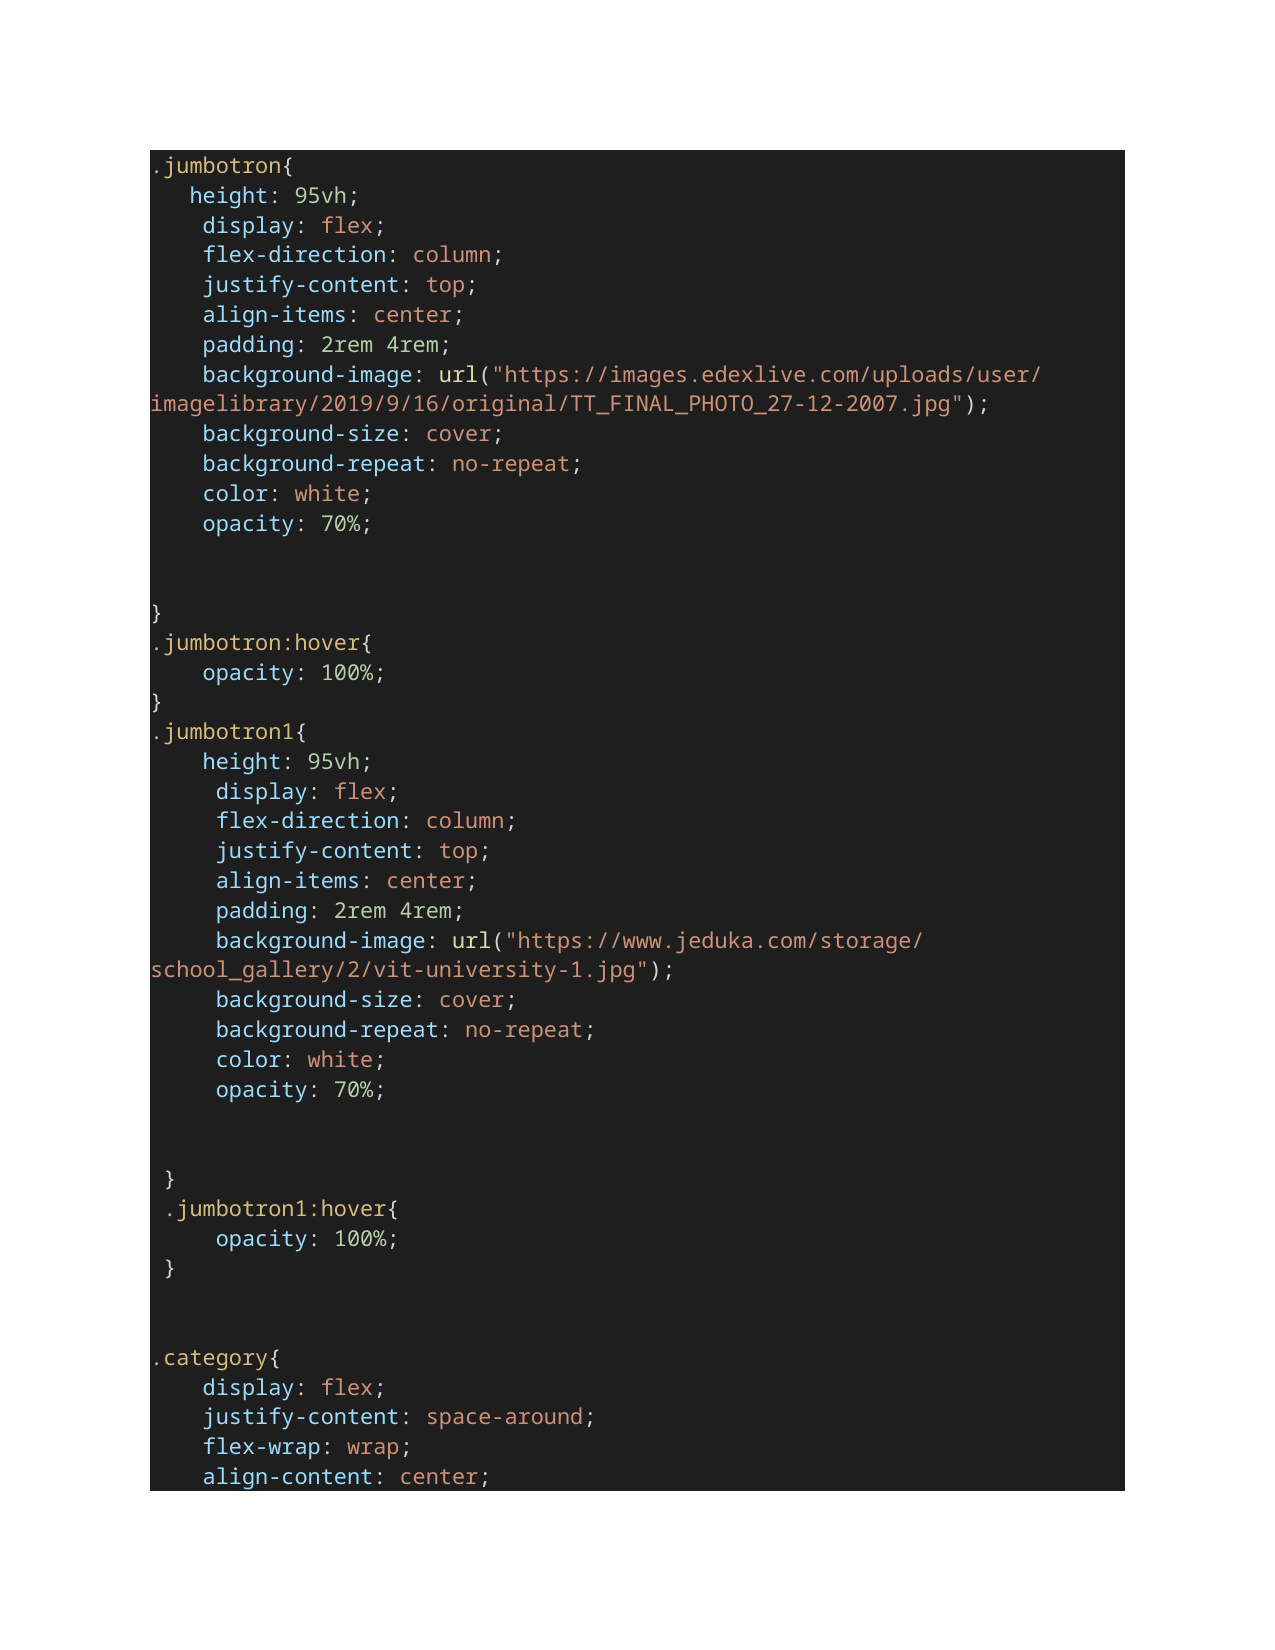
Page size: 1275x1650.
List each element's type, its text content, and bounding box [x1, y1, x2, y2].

text opacity: 100%; [150, 1222, 1125, 1252]
text } [150, 597, 1125, 627]
text justify-content: top; [150, 269, 1125, 299]
text background-repeat: no-repeat; [150, 1014, 1125, 1044]
text background-image: url("https://www.jeduka.com/storage/school_gallery/2/vit-university-1.jpg"); [150, 924, 1125, 984]
text } [150, 1252, 1125, 1282]
text opacity: 70%; [150, 1073, 1125, 1103]
text color: white; [150, 478, 1125, 507]
text color: white; [150, 1044, 1125, 1073]
text align-items: center; [150, 865, 1125, 895]
text flex-direction: column; [150, 239, 1125, 269]
text flex-direction: column; [150, 805, 1125, 835]
text display: flex; [150, 776, 1125, 805]
text justify-content: space-around; [150, 1401, 1125, 1431]
text display: flex; [150, 209, 1125, 239]
text flex-wrap: wrap; [150, 1431, 1125, 1461]
text .jumbotron{ [150, 150, 1125, 180]
text } [150, 1163, 1125, 1193]
text background-size: cover; [150, 418, 1125, 448]
text .category{ [150, 1342, 1125, 1371]
text display: flex; [150, 1371, 1125, 1401]
text height: 95vh; [150, 746, 1125, 776]
text justify-content: top; [150, 835, 1125, 865]
text align-content: center; [150, 1461, 1125, 1491]
text .jumbotron1:hover{ [150, 1193, 1125, 1222]
text background-image: url("https://images.edexlive.com/uploads/user/imagelibrary/2019/9/16/original/TT_FINAL_PHOTO_27-12-2007.jpg"); [150, 358, 1125, 418]
text opacity: 100%; [150, 656, 1125, 686]
text opacity: 70%; [150, 507, 1125, 537]
text .jumbotron1{ [150, 716, 1125, 746]
text padding: 2rem 4rem; [150, 329, 1125, 358]
text .jumbotron:hover{ [150, 627, 1125, 656]
text height: 95vh; [150, 180, 1125, 209]
text align-items: center; [150, 299, 1125, 329]
text background-size: cover; [150, 984, 1125, 1014]
text } [150, 686, 1125, 716]
text background-repeat: no-repeat; [150, 448, 1125, 478]
text padding: 2rem 4rem; [150, 895, 1125, 924]
